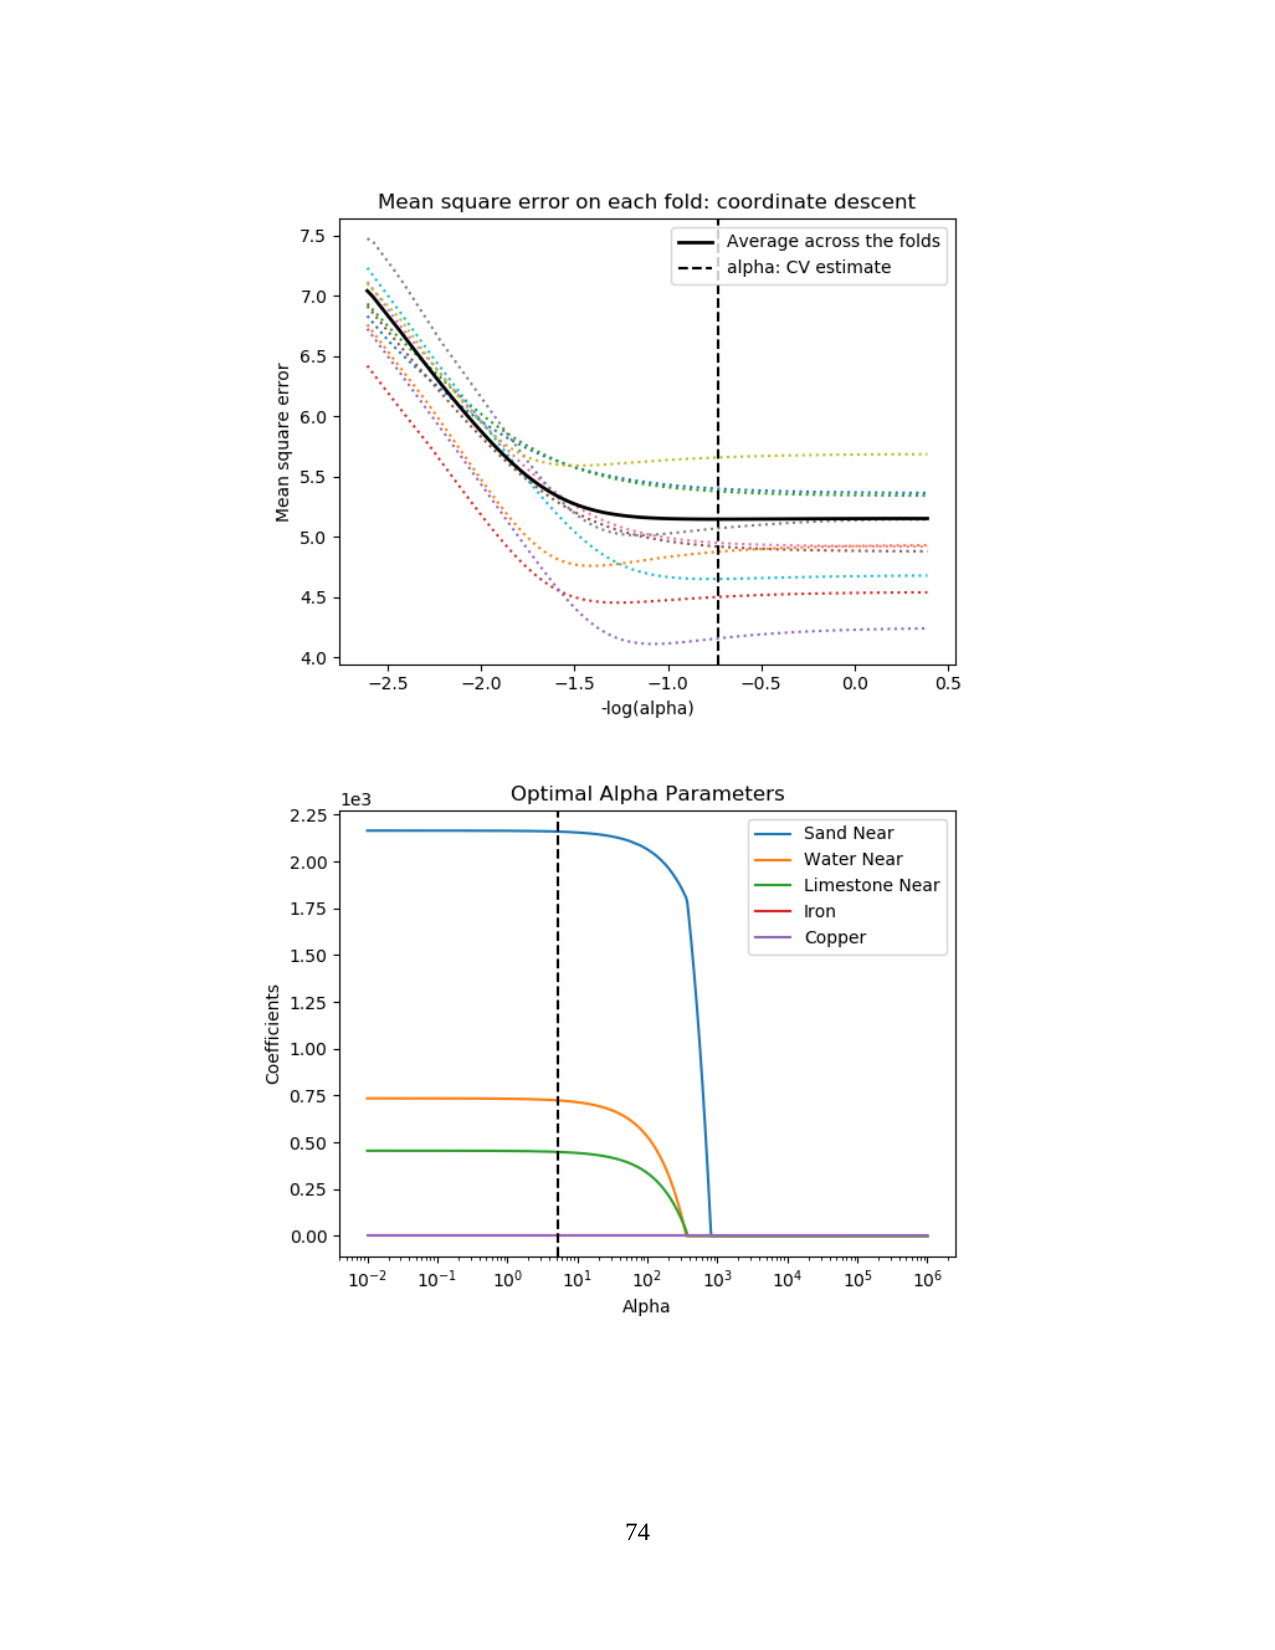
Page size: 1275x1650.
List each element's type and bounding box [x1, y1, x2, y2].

picture [241, 150, 1034, 728]
picture [241, 741, 1034, 1320]
